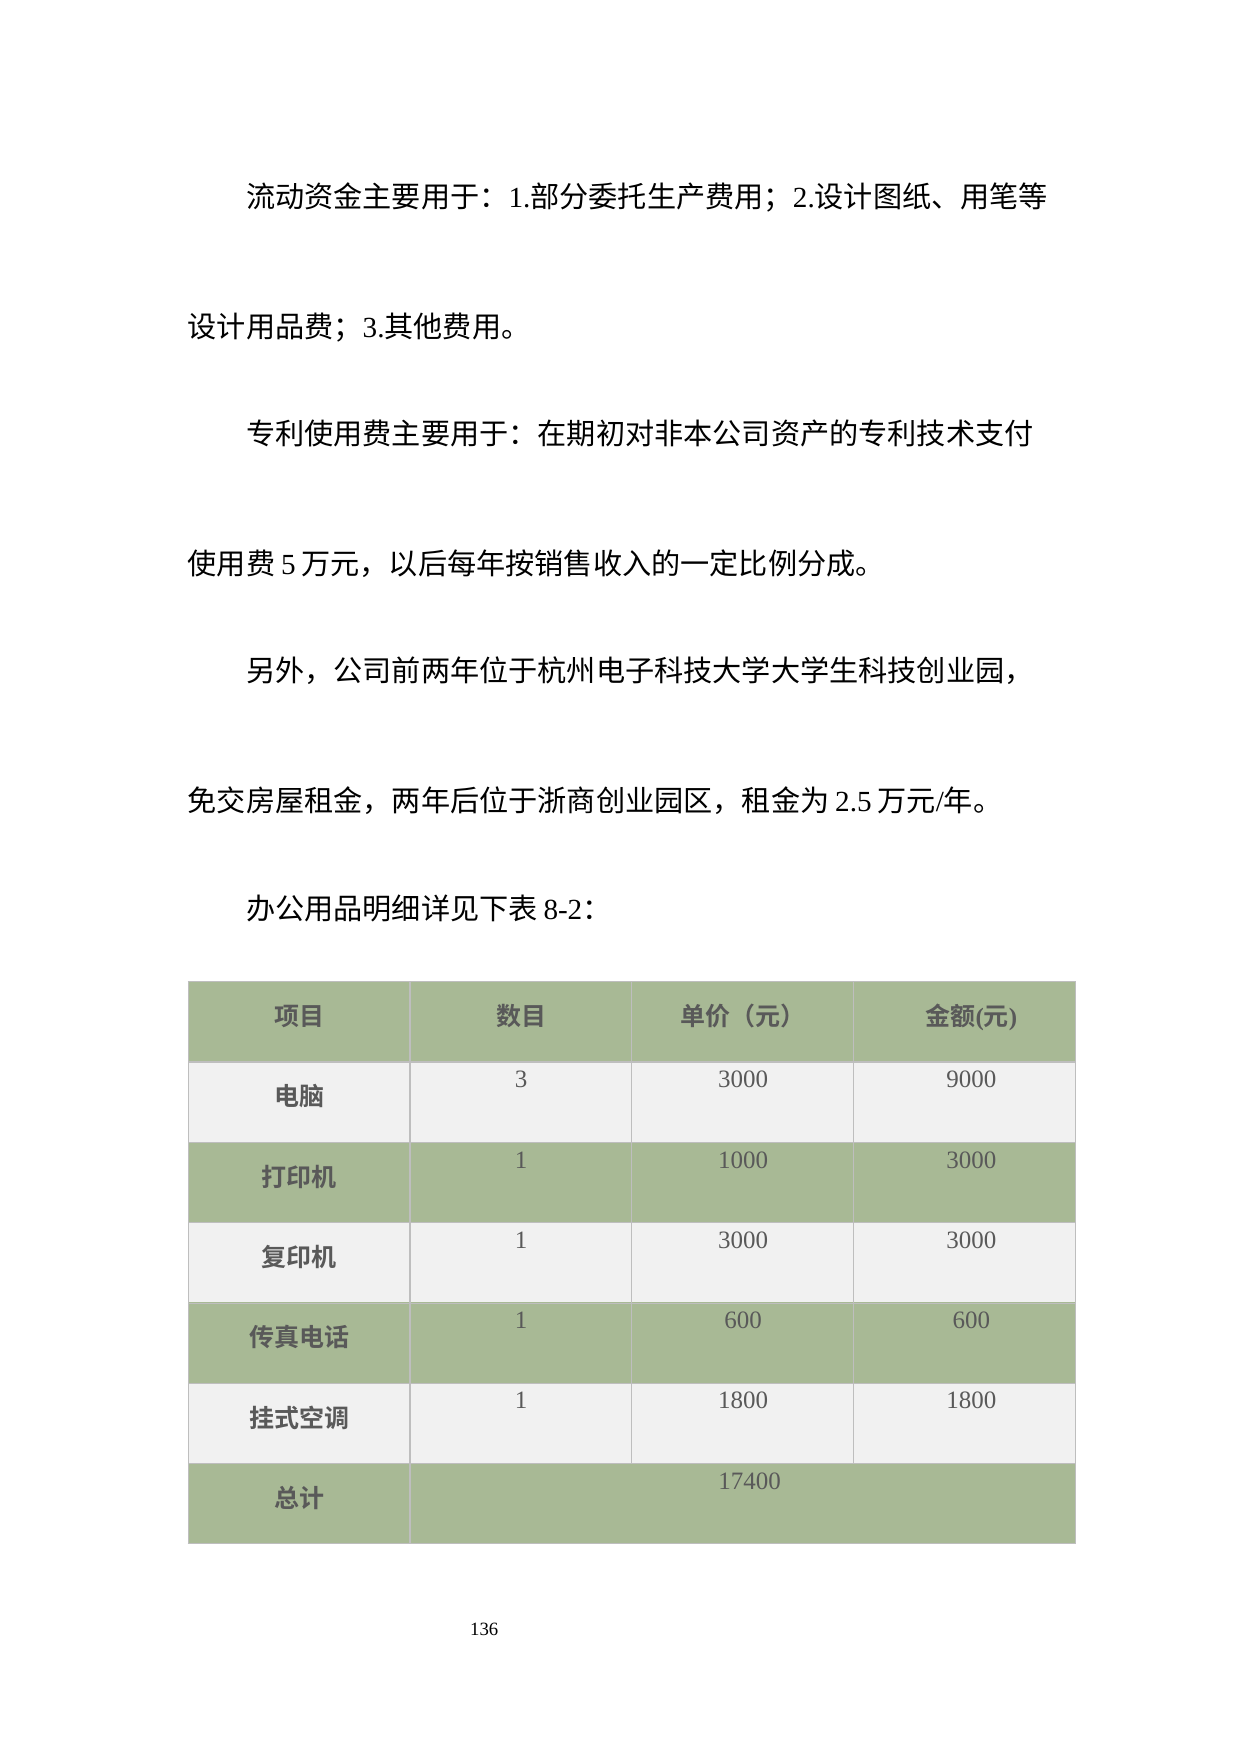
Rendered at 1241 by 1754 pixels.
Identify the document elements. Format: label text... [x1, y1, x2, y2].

text 流动资金主要用于：1.部分委托生产费用；2.设计图纸、用笔等设计用品费；3.其他费用。 [187, 162, 1053, 357]
table_cell 1 [411, 1223, 631, 1302]
table_header 金额(元) [854, 982, 1075, 1061]
text 专利使用费主要用于：在期初对非本公司资产的专利技术支付使用费5万元，以后每年按销售收入的一定比例分成。 [187, 399, 1053, 594]
table_cell 3000 [854, 1223, 1075, 1302]
table_cell 1 [411, 1304, 631, 1383]
table_cell 17400 [411, 1464, 1075, 1543]
table_cell 总计 [189, 1464, 409, 1543]
text 另外，公司前两年位于杭州电子科技大学大学生科技创业园，免交房屋租金，两年后位于浙商创业园区，租金为2.5万元/年。 [187, 637, 1053, 832]
table_cell 1800 [632, 1384, 853, 1463]
table_cell 1 [411, 1143, 631, 1222]
table_cell 1800 [854, 1384, 1075, 1463]
table_cell 600 [854, 1304, 1075, 1383]
table_cell 1000 [632, 1143, 853, 1222]
table_cell 传真电话 [189, 1304, 409, 1383]
table_cell 600 [632, 1304, 853, 1383]
table_cell 复印机 [189, 1223, 409, 1302]
table_header 单价（元） [632, 982, 853, 1061]
table_cell 3000 [632, 1063, 853, 1142]
table_cell 9000 [854, 1063, 1075, 1142]
table_header 数目 [411, 982, 631, 1061]
text 办公用品明细详见下表8-2： [187, 874, 1053, 939]
table_cell 3000 [632, 1223, 853, 1302]
table_cell 电脑 [189, 1063, 409, 1142]
table_header 项目 [189, 982, 409, 1061]
table_cell 打印机 [189, 1143, 409, 1222]
table_cell 1 [411, 1384, 631, 1463]
table_cell 挂式空调 [189, 1384, 409, 1463]
table_cell 3000 [854, 1143, 1075, 1222]
table_cell 3 [411, 1063, 631, 1142]
